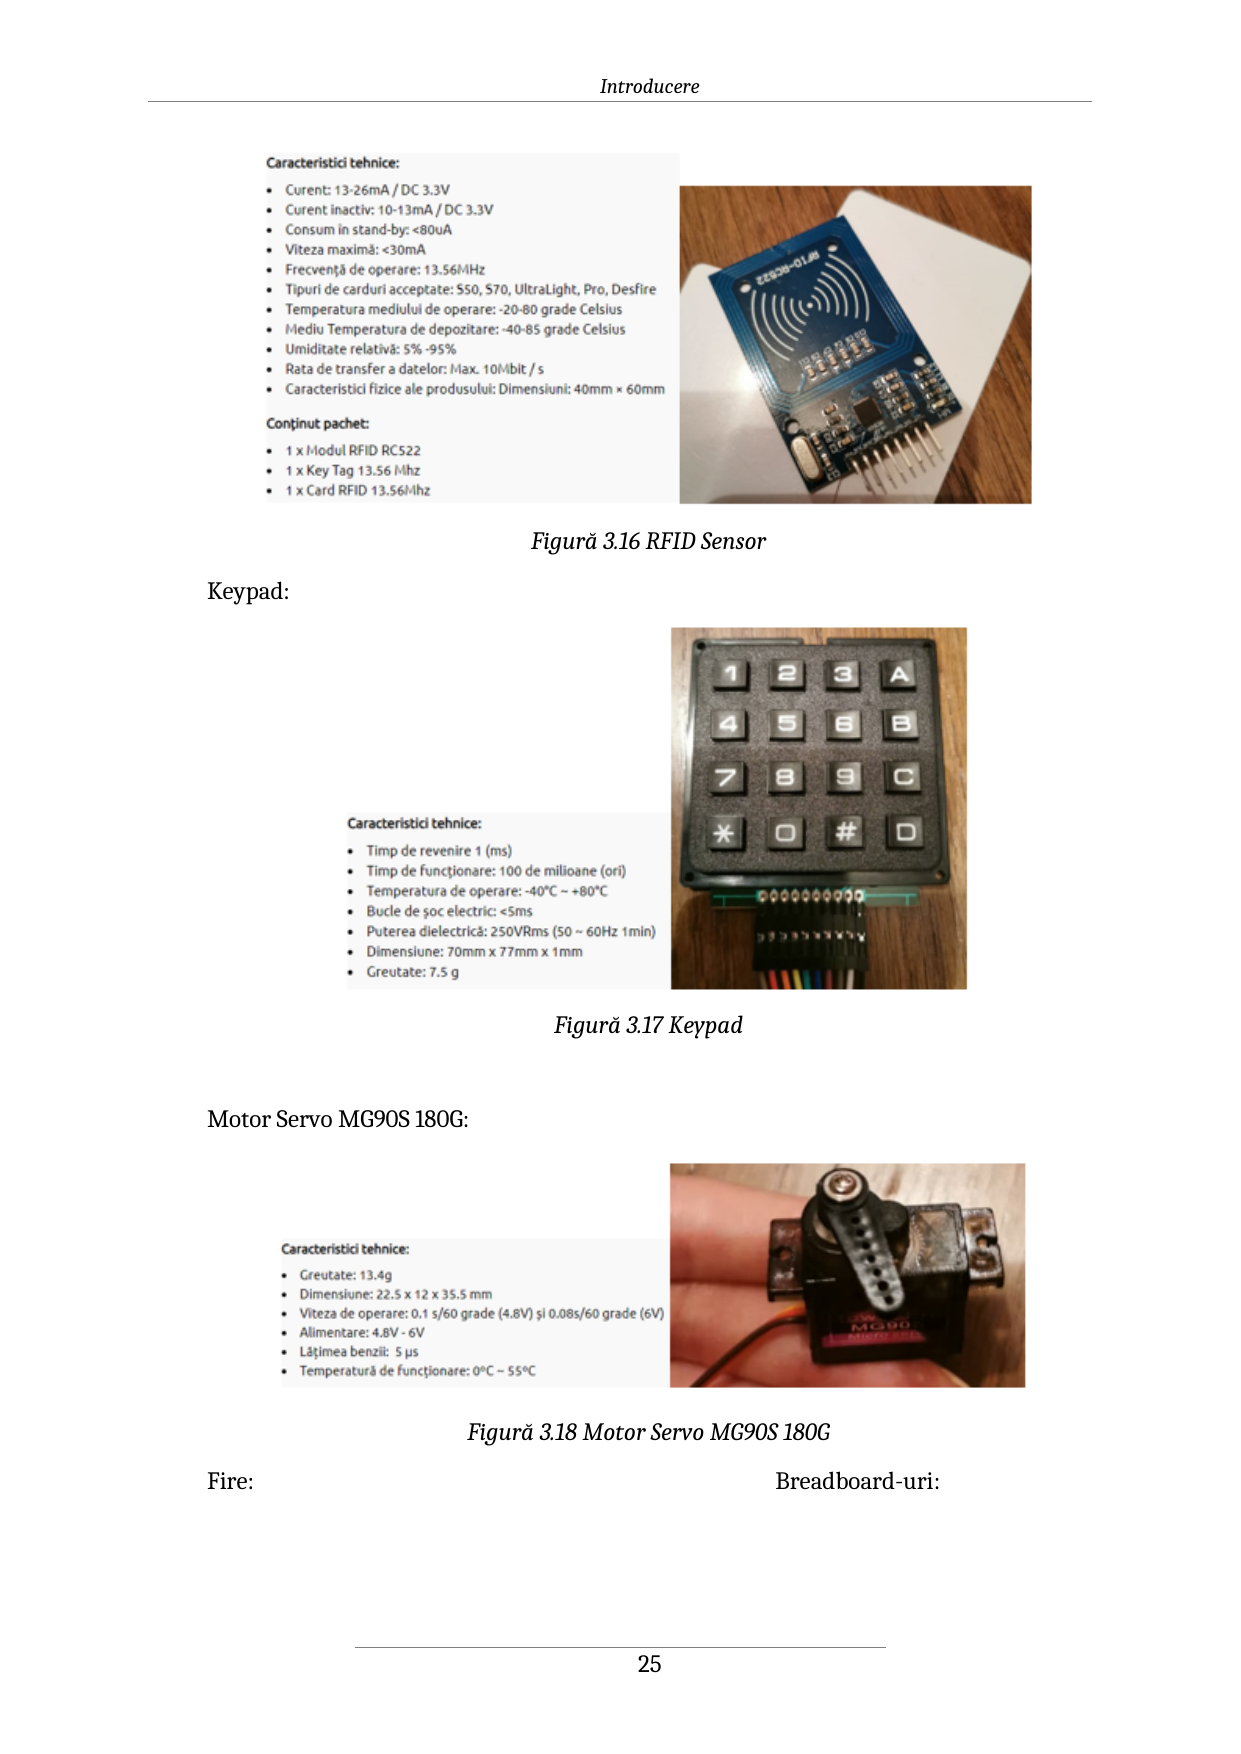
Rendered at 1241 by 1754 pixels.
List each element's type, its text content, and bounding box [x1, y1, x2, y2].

picture [253, 147, 1046, 512]
text Motor Servo MG90S 180G: [148, 1105, 1092, 1134]
picture [251, 1148, 1049, 1402]
text Fire: Breadboard-uri: [148, 1467, 1092, 1496]
picture [313, 620, 986, 996]
text Keypad: [148, 577, 1092, 606]
